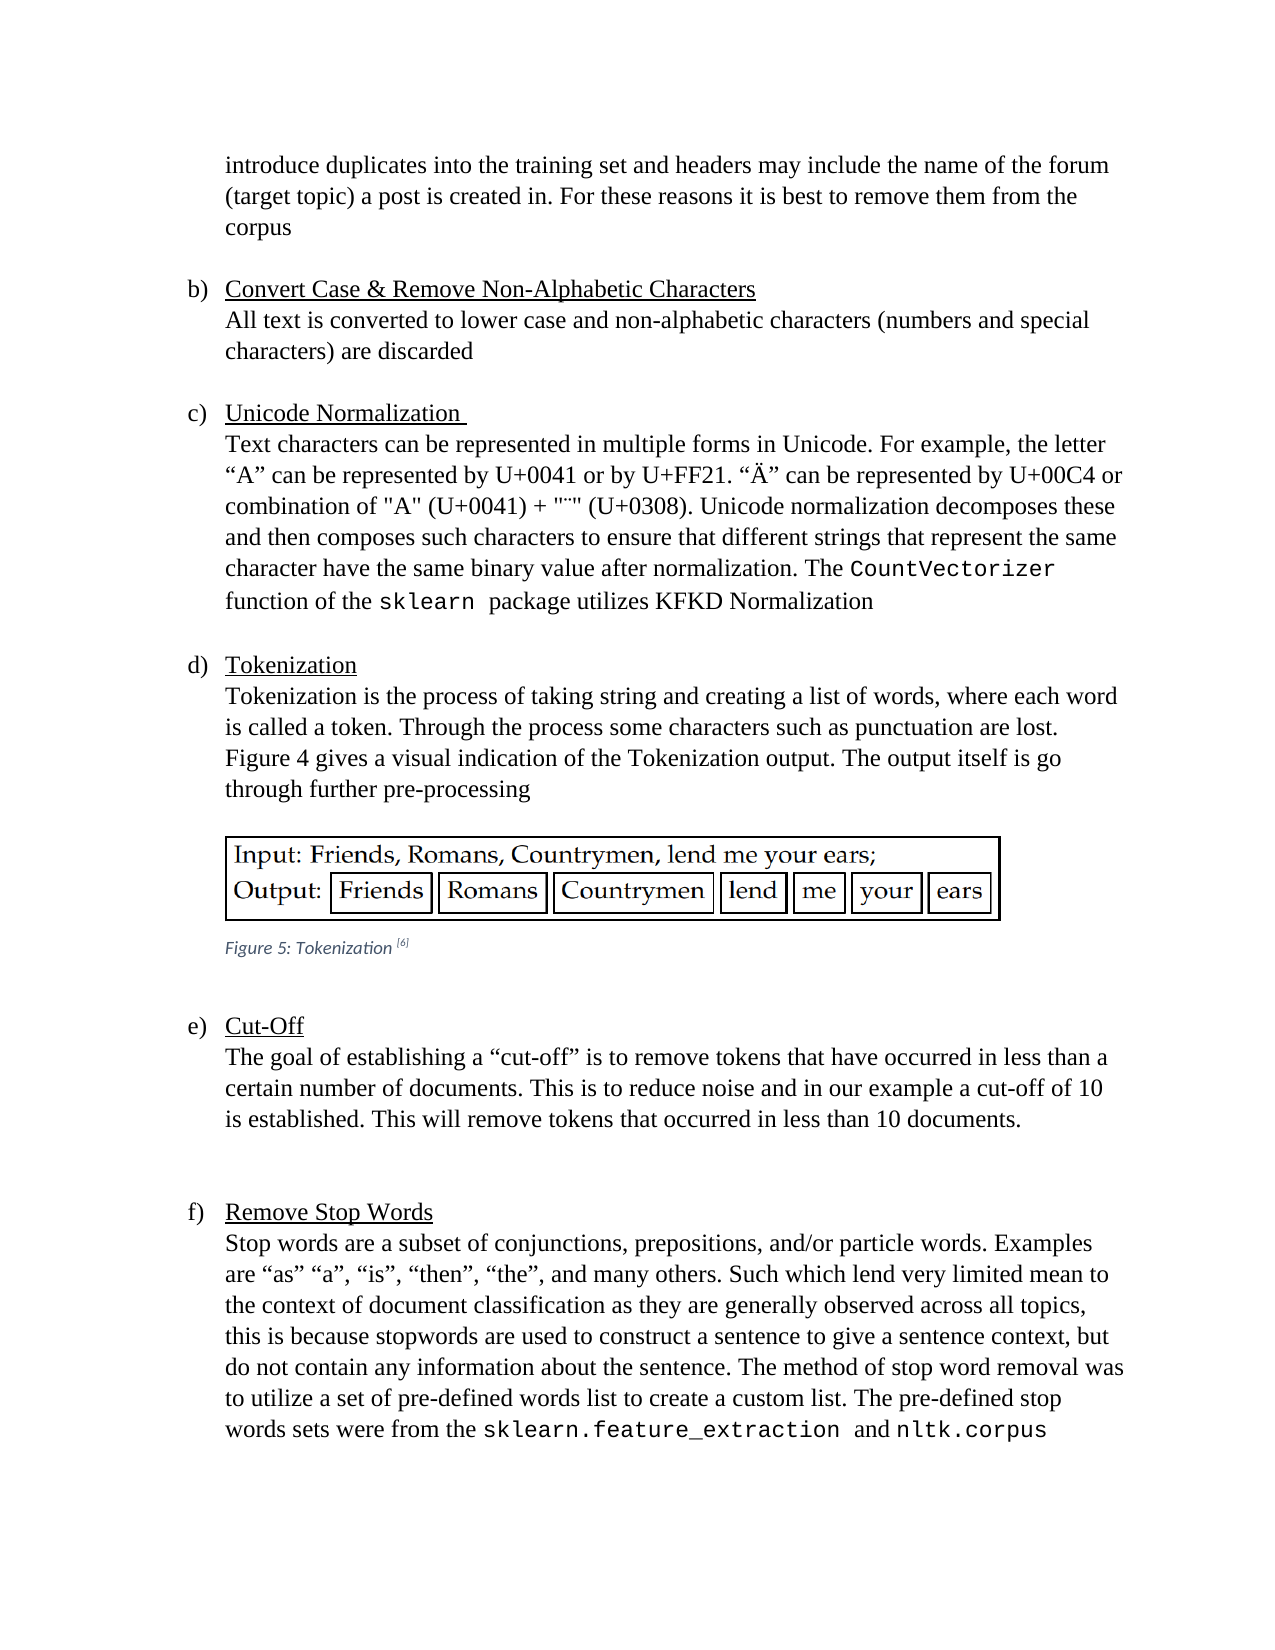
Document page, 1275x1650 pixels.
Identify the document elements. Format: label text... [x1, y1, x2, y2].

list Tokenization [187, 650, 1125, 678]
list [225, 150, 1125, 241]
picture [227, 838, 998, 919]
list Cut-Off [187, 1011, 1125, 1040]
list Text characters can be represented in multiple forms in Unicode. For example, the letter “A” can be represented by U+0041 or by U+FF21. “Ä” can be represented by U+00C4 or combination of "A" (U+0041) + "¨" (U+0308). Unicode normalization decomposes these and then composes such characters to ensure that different strings that represent the same character have the same binary value after normalization. The CountVectorizer function of the sklearn package utilizes KFKD Normalization [225, 429, 1125, 616]
list Unicode Normalization [187, 398, 1125, 427]
list All text is converted to lower case and non-alphabetic characters (numbers and special characters) are discarded [225, 305, 1125, 365]
list Convert Case & Remove Non-Alphabetic Characters [187, 274, 1125, 303]
text Figure 5: Tokenization [6] [150, 936, 1125, 959]
list The goal of establishing a “cut-off” is to remove tokens that have occurred in less than a certain number of documents. This is to reduce noise and in our example a cut-off of 10 is established. This will remove tokens that occurred in less than 10 documents. [225, 1042, 1125, 1133]
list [225, 1228, 1125, 1445]
list Remove Stop Words [187, 1197, 1125, 1226]
list Tokenization is the process of taking string and creating a list of words, where each word is called a token. Through the process some characters such as punctuation are lost. Figure 4 gives a visual indication of the Tokenization output. The output itself is go through further pre-processing [225, 681, 1125, 803]
